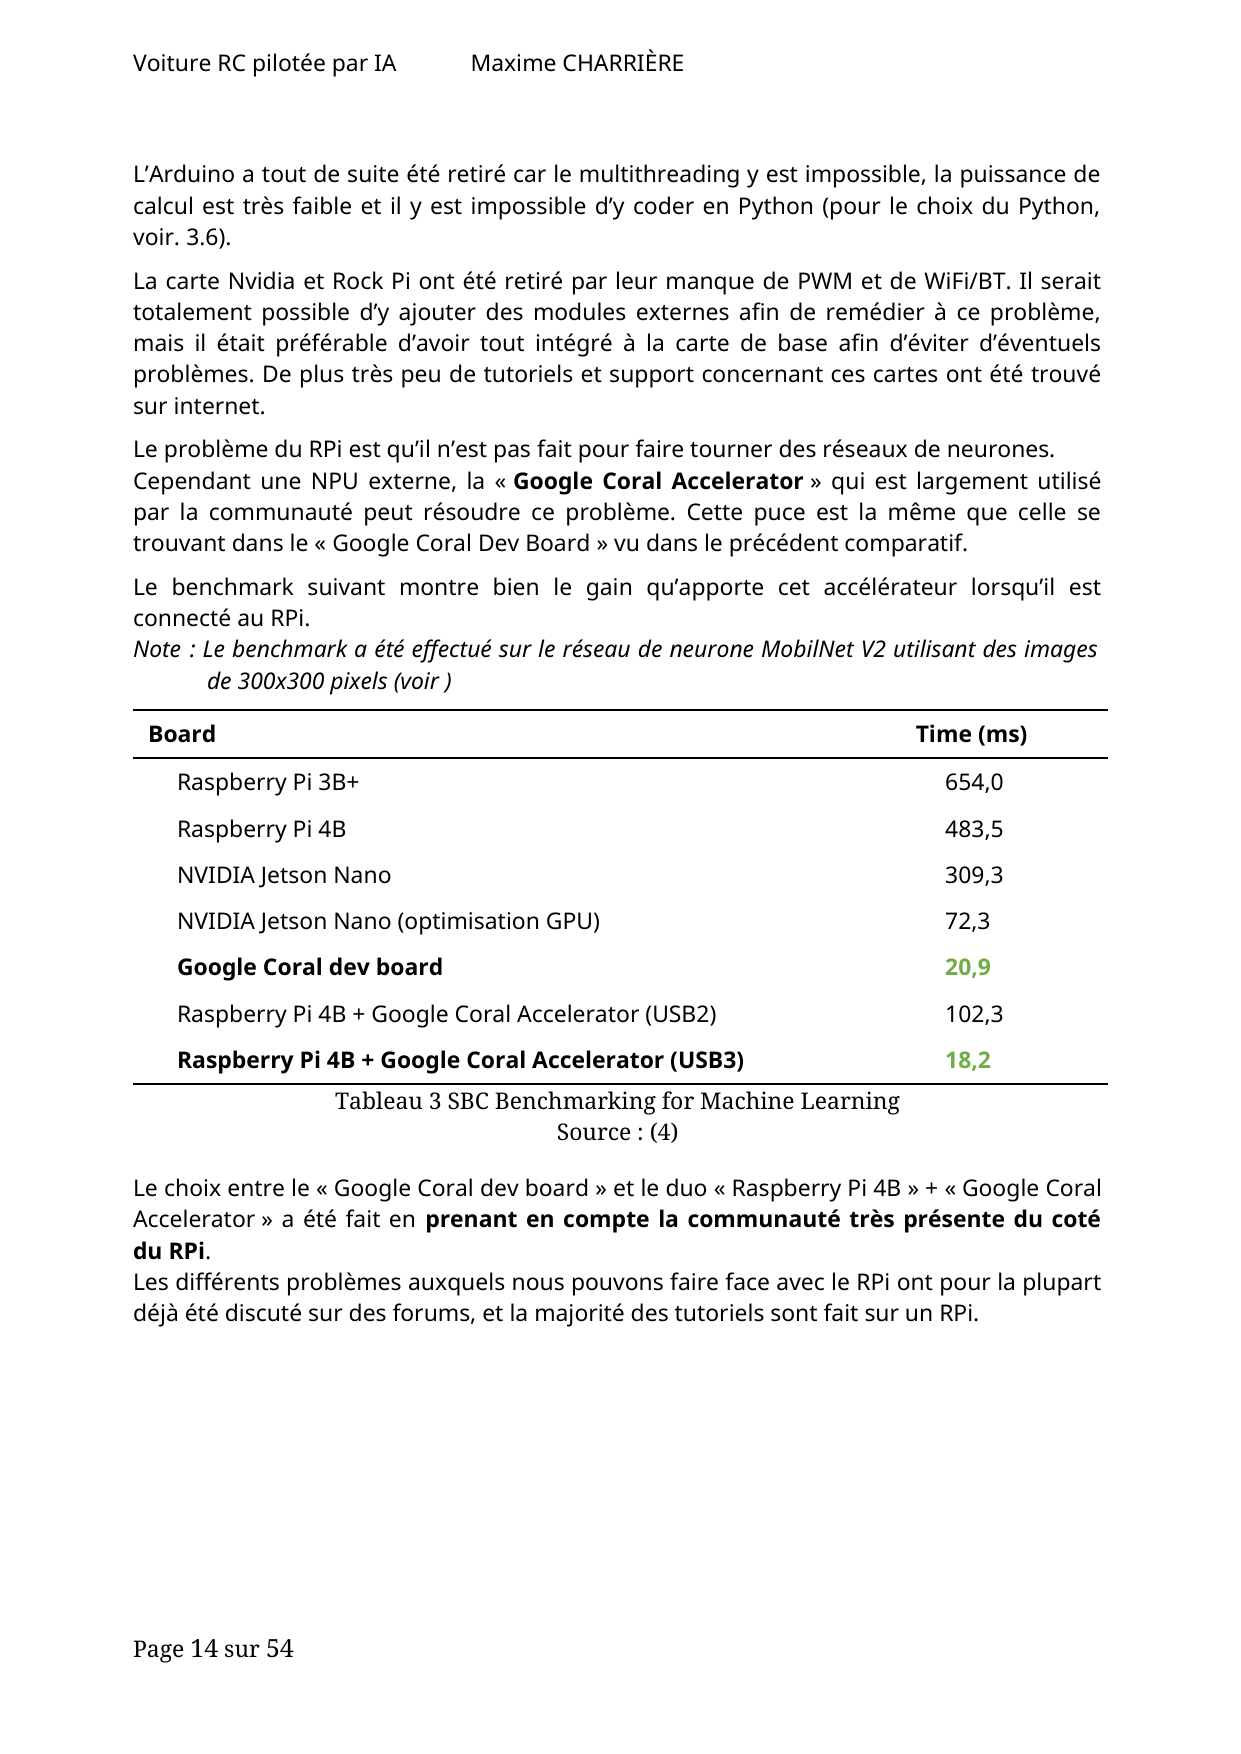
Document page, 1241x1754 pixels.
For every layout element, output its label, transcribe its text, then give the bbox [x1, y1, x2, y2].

table_cell 102,3 [901, 990, 1107, 1036]
text Source : [133, 1116, 1102, 1147]
table_cell 72,3 [901, 898, 1107, 944]
table_cell Raspberry Pi 4B + Google Coral Accelerator (USB2) [133, 990, 901, 1036]
text Le benchmark suivant montre bien le gain qu’apporte cet accélérateur lorsqu’il est connecté au RPi. [133, 571, 1102, 633]
table_header Time (ms) [901, 711, 1107, 757]
table_cell Raspberry Pi 4B [133, 805, 901, 851]
text Cependant une NPU externe, la « Google Coral Accelerator » qui est largement utilisé par la communauté peut résoudre ce problème. Cette puce est la même que celle se trouvant dans le « Google Coral Dev Board » vu dans le précédent comparatif. [133, 465, 1102, 558]
table_cell 483,5 [901, 805, 1107, 851]
table_cell Raspberry Pi 4B + Google Coral Accelerator (USB3) [133, 1036, 901, 1083]
table_header Board [133, 711, 901, 757]
text Note : Le benchmark a été effectué sur le réseau de neurone MobilNet V2 utilisant des images de 300x300 pixels (voir 0) [133, 633, 1102, 696]
table_cell 309,3 [901, 851, 1107, 898]
table_cell NVIDIA Jetson Nano [133, 851, 901, 898]
text La carte Nvidia et Rock Pi ont été retiré par leur manque de PWM et de WiFi/BT. Il serait totalement possible d’y ajouter des modules externes afin de remédier à ce problème, mais il était préférable d’avoir tout intégré à la carte de base afin d’éviter d’éventuels problèmes. De plus très peu de tutoriels et support concernant ces cartes ont été trouvé sur internet. [133, 265, 1102, 421]
text L’Arduino a tout de suite été retiré car le multithreading y est impossible, la puissance de calcul est très faible et il y est impossible d’y coder en Python (pour le choix du Python, voir. 3.6). [133, 158, 1102, 252]
text Tableau 3 SBC Benchmarking for Machine Learning [133, 1085, 1102, 1116]
table_cell 20,9 [901, 944, 1107, 990]
table_cell Google Coral dev board [133, 944, 901, 990]
table_cell 18,2 [901, 1036, 1107, 1083]
text Les différents problèmes auxquels nous pouvons faire face avec le RPi ont pour la plupart déjà été discuté sur des forums, et la majorité des tutoriels sont fait sur un RPi. [133, 1266, 1102, 1328]
text Le choix entre le « Google Coral dev board » et le duo « Raspberry Pi 4B » + « Google Coral Accelerator » a été fait en prenant en compte la communauté très présente du coté du RPi. [133, 1172, 1102, 1266]
table_cell NVIDIA Jetson Nano (optimisation GPU) [133, 898, 901, 944]
table_cell 654,0 [901, 759, 1107, 805]
table_cell Raspberry Pi 3B+ [133, 759, 901, 805]
text Le problème du RPi est qu’il n’est pas fait pour faire tourner des réseaux de neurones. [133, 433, 1102, 465]
